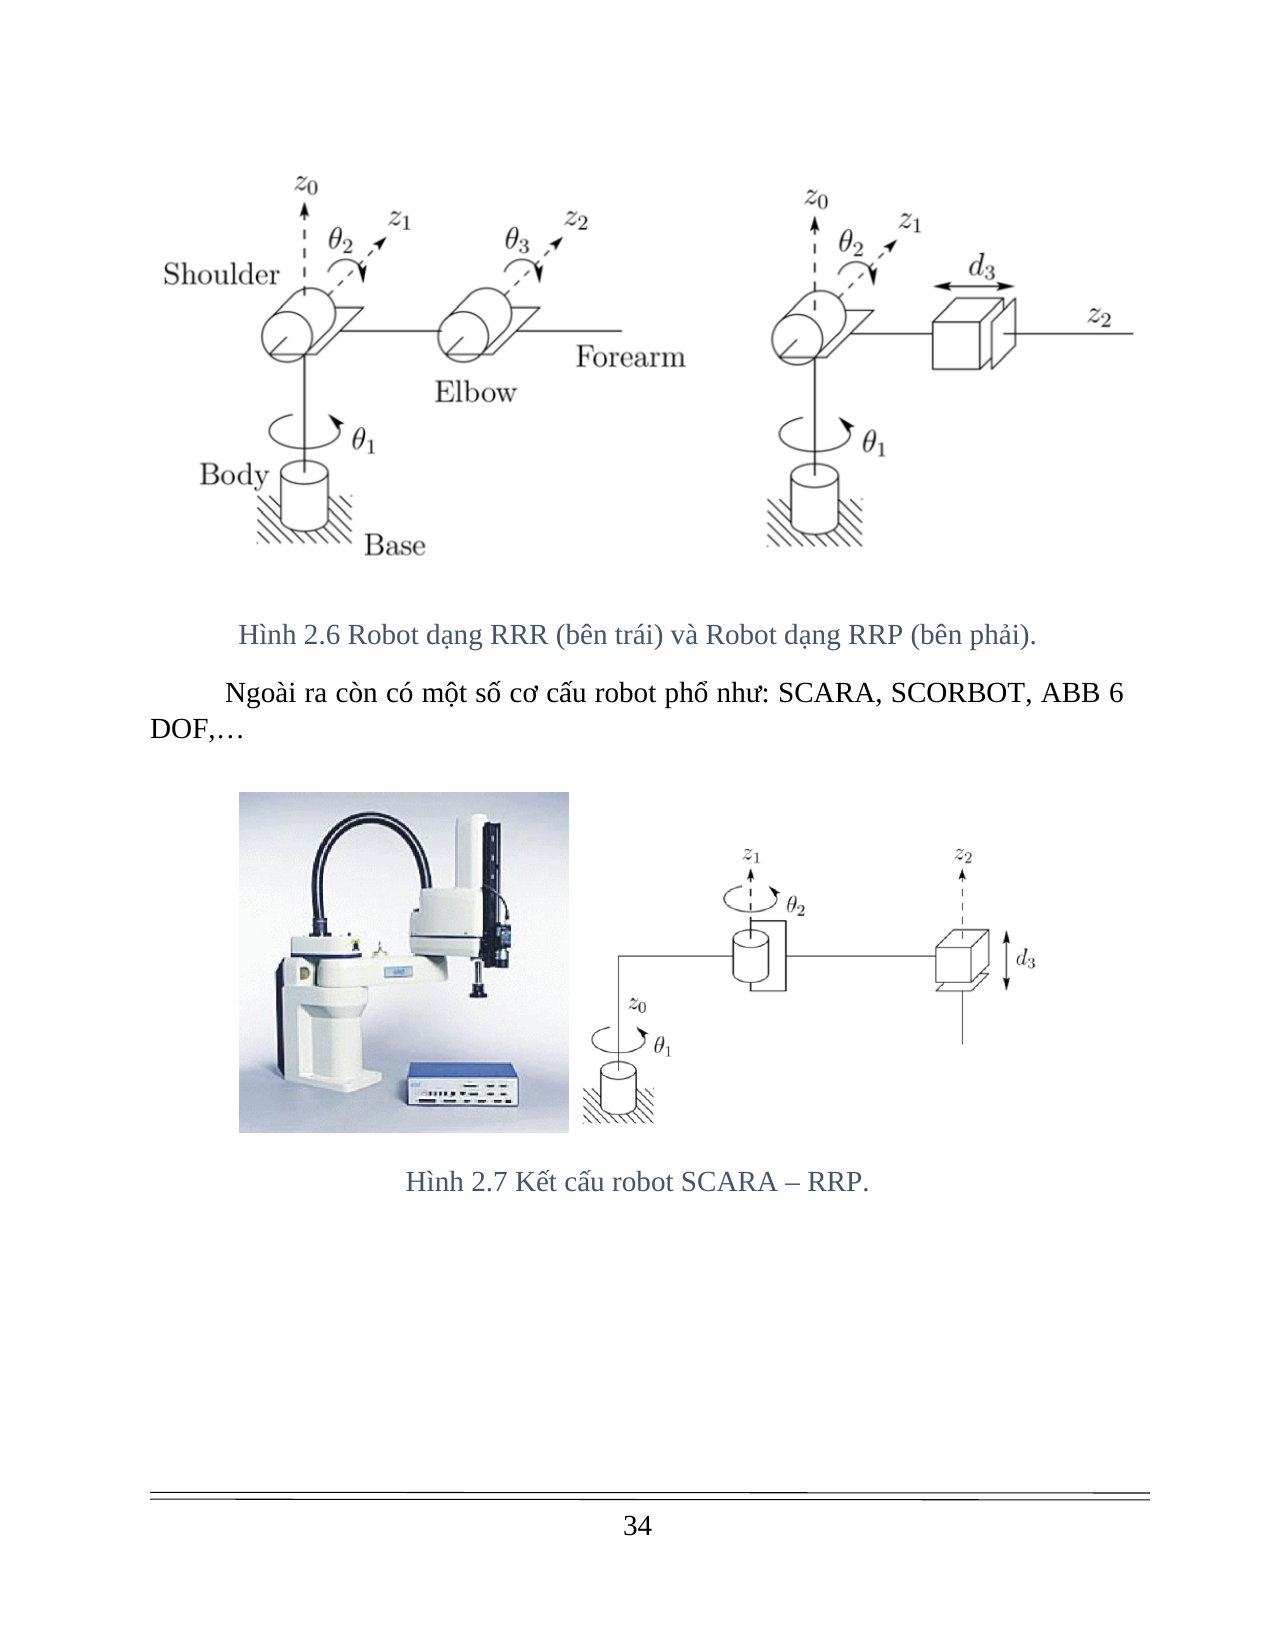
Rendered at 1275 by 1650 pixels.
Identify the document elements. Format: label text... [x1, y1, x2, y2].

text Ngoài ra còn có một số cơ cấu robot phổ như: SCARA, SCORBOT, ABB 6 DOF,… [150, 676, 1125, 745]
picture [227, 772, 1048, 1145]
picture [150, 150, 1152, 598]
